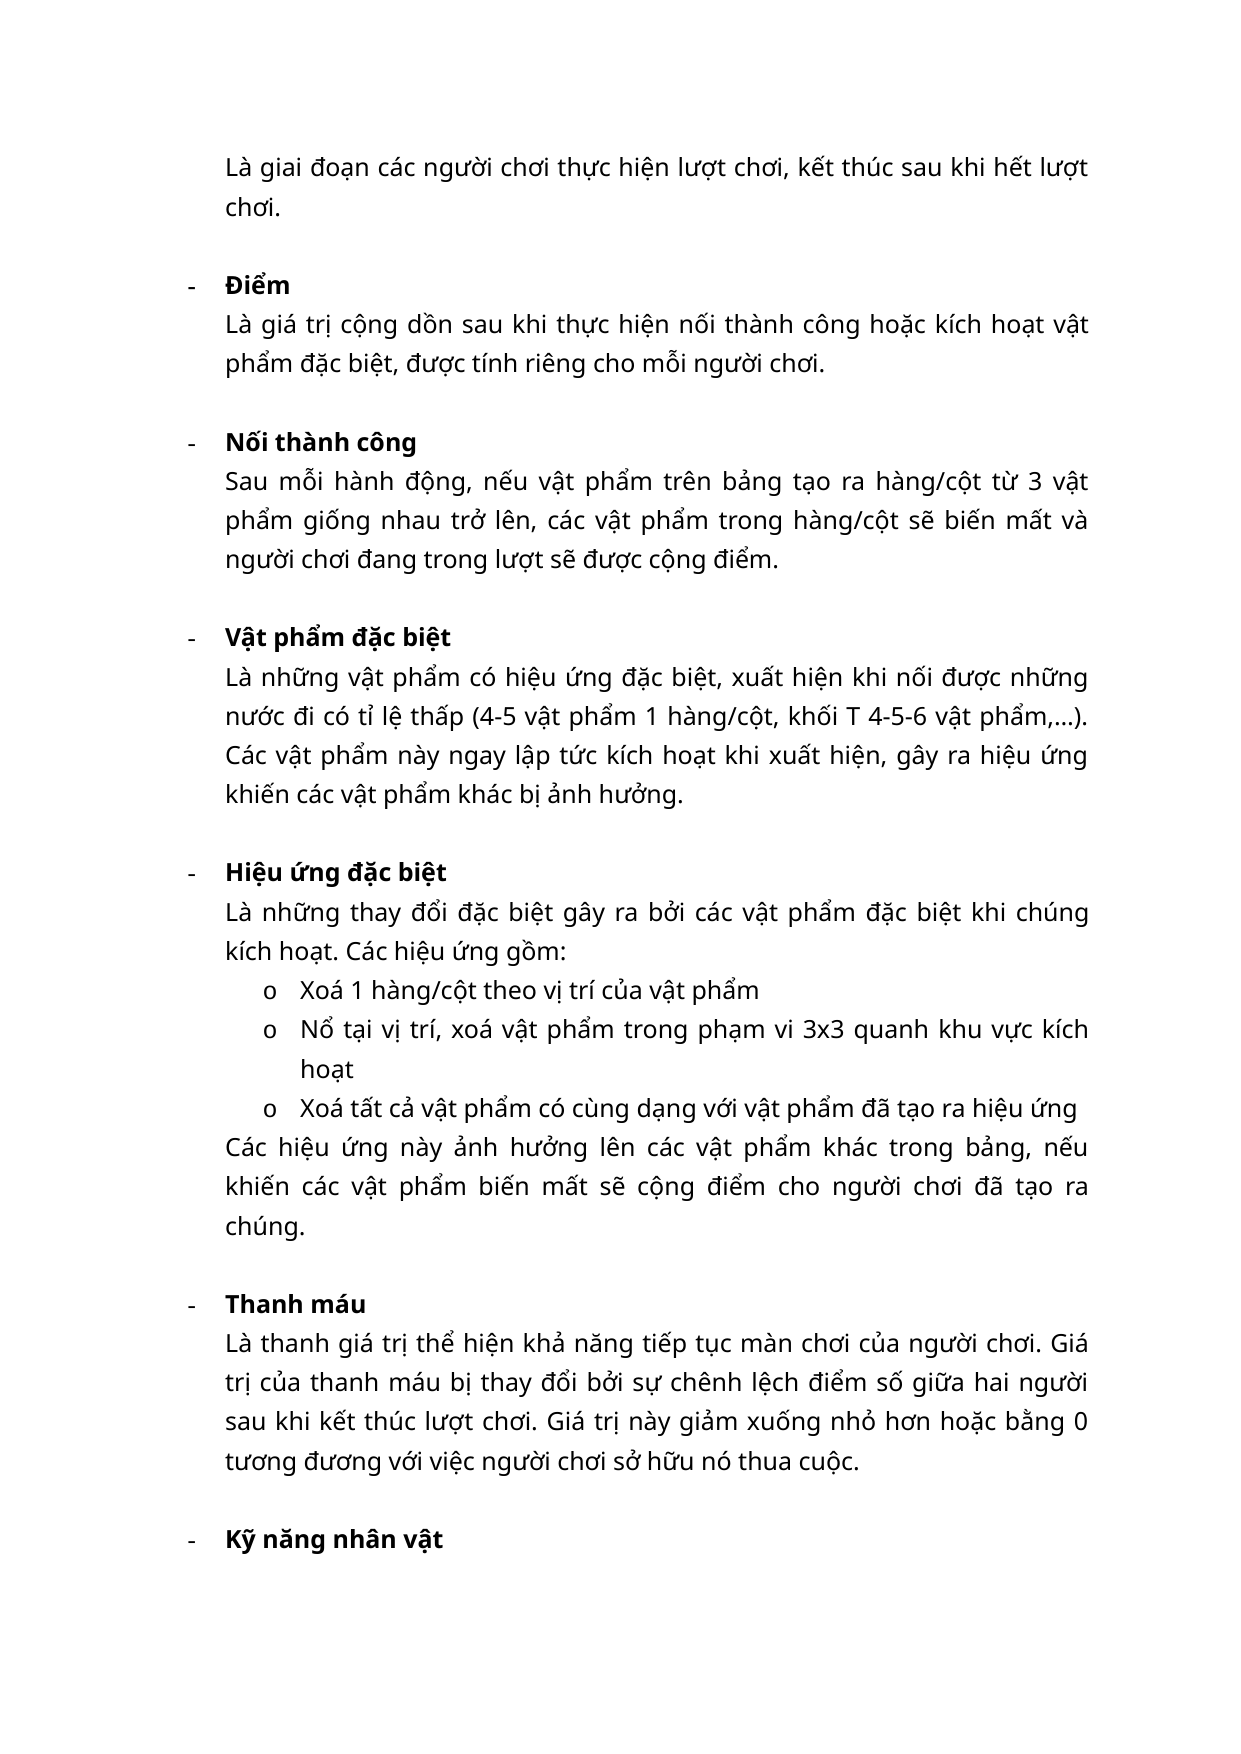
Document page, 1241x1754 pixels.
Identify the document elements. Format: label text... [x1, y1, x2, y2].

list Nối thành công [187, 424, 1090, 458]
list Là những vật phẩm có hiệu ứng đặc biệt, xuất hiện khi nối được những nước đi có tỉ lệ thấp (4-5 vật phẩm 1 hàng/cột, khối T 4-5-6 vật phẩm,…). Các vật phẩm này ngay lập tức kích hoạt khi xuất hiện, gây ra hiệu ứng khiến các vật phẩm khác bị ảnh hưởng. [225, 659, 1090, 811]
list Kỹ năng nhân vật [187, 1521, 1090, 1556]
list Điểm [187, 267, 1090, 302]
list Xoá tất cả vật phẩm có cùng dạng với vật phẩm đã tạo ra hiệu ứng [262, 1090, 1090, 1125]
text Các hiệu ứng này ảnh hưởng lên các vật phẩm khác trong bảng, nếu khiến các vật phẩm biến mất sẽ cộng điểm cho người chơi đã tạo ra chúng. [225, 1130, 1090, 1242]
list Hiệu ứng đặc biệt [187, 855, 1090, 889]
list Vật phẩm đặc biệt [187, 620, 1090, 654]
list Là giá trị cộng dồn sau khi thực hiện nối thành công hoặc kích hoạt vật phẩm đặc biệt, được tính riêng cho mỗi người chơi. [225, 307, 1090, 380]
list Xoá 1 hàng/cột theo vị trí của vật phẩm [262, 972, 1090, 1007]
list Là thanh giá trị thể hiện khả năng tiếp tục màn chơi của người chơi. Giá trị của thanh máu bị thay đổi bởi sự chênh lệch điểm số giữa hai người sau khi kết thúc lượt chơi. Giá trị này giảm xuống nhỏ hơn hoặc bằng 0 tương đương với việc người chơi sở hữu nó thua cuộc. [225, 1326, 1090, 1477]
list Là giai đoạn các người chơi thực hiện lượt chơi, kết thúc sau khi hết lượt chơi. [225, 150, 1090, 223]
list Sau mỗi hành động, nếu vật phẩm trên bảng tạo ra hàng/cột từ 3 vật phẩm giống nhau trở lên, các vật phẩm trong hàng/cột sẽ biến mất và người chơi đang trong lượt sẽ được cộng điểm. [225, 463, 1090, 576]
list Thanh máu [187, 1286, 1090, 1321]
list Nổ tại vị trí, xoá vật phẩm trong phạm vi 3x3 quanh khu vực kích hoạt [262, 1012, 1090, 1085]
list Là những thay đổi đặc biệt gây ra bởi các vật phẩm đặc biệt khi chúng kích hoạt. Các hiệu ứng gồm: [225, 894, 1090, 967]
